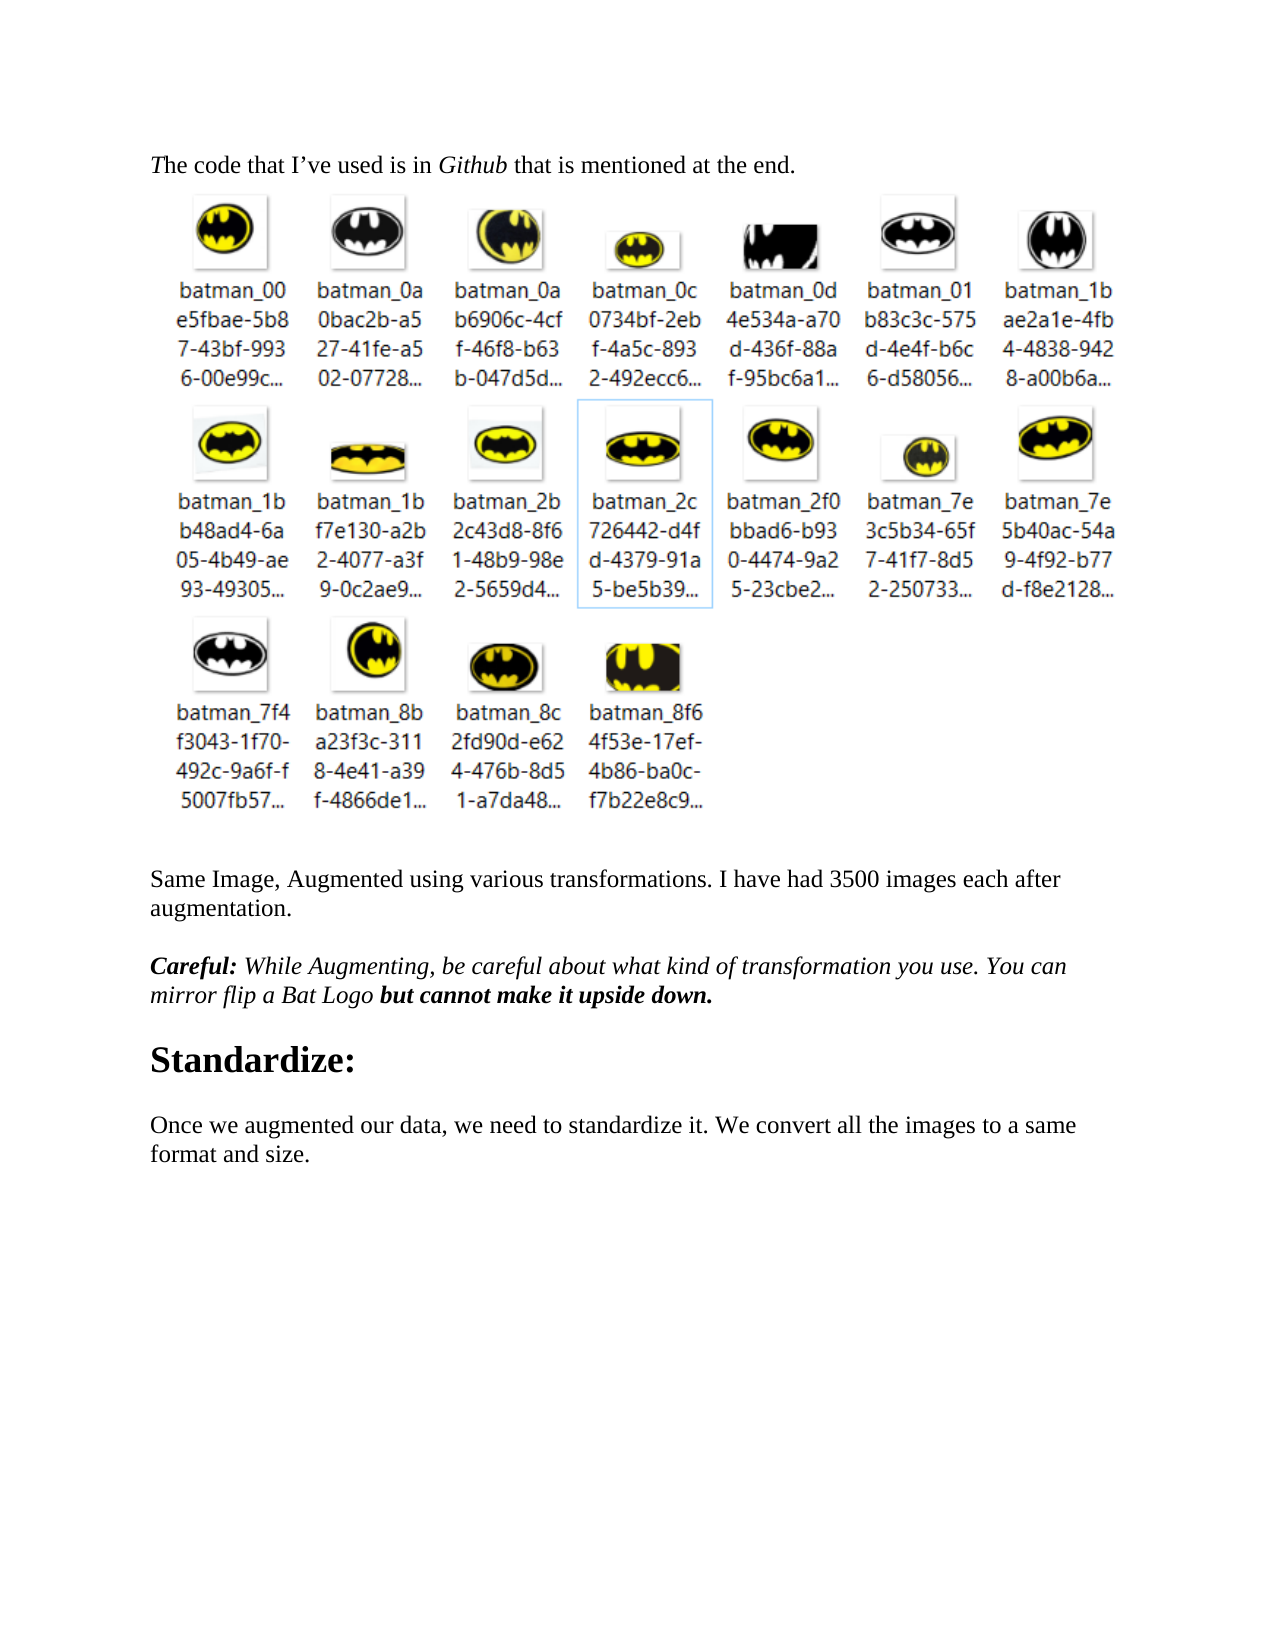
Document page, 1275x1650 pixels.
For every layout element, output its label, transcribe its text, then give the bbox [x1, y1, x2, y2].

text Like I said, 300 is not a number at all in Deep learning. So, we must Augment the images to get more images from whatever we collected. You can use the following to do it easily, Augmentor. The code that I’ve used is in Github that is mentioned at the end. [150, 150, 1125, 178]
text Standardize: [150, 1038, 1125, 1081]
text Careful: While Augmenting, be careful about what kind of transformation you use. You can mirror flip a Bat Logo but cannot make it upside down. [150, 951, 1125, 1008]
text Once we augmented our data, we need to standardize it. We convert all the images to a same format and size. [150, 1110, 1125, 1167]
text Same Image, Augmented using various transformations. I have had 3500 images each after augmentation. [150, 864, 1125, 922]
picture [150, 178, 1125, 836]
